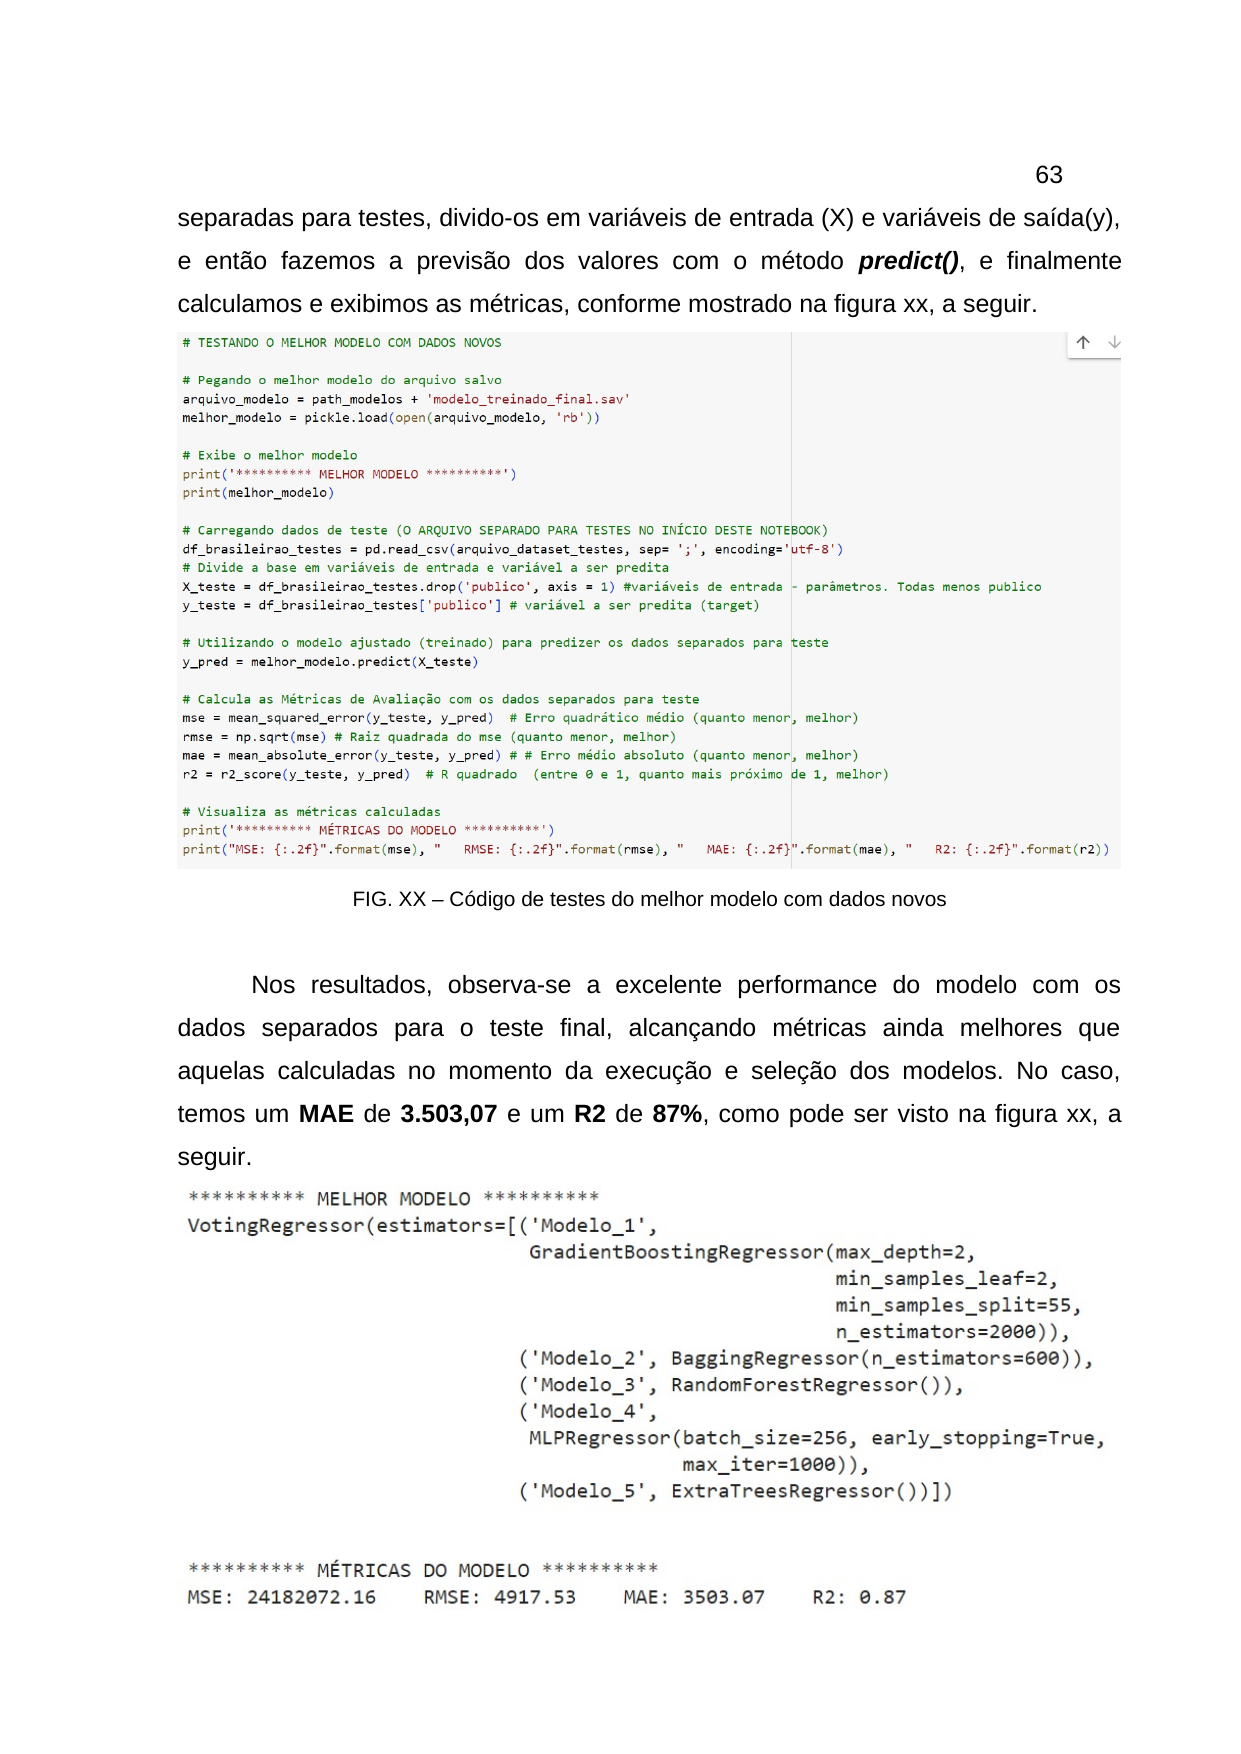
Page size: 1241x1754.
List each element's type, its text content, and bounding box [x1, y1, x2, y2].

picture [177, 1185, 1121, 1622]
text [177, 203, 1122, 318]
text FIG. XX – Código de testes do melhor modelo com dados novos [177, 883, 1122, 912]
picture [177, 332, 1121, 869]
